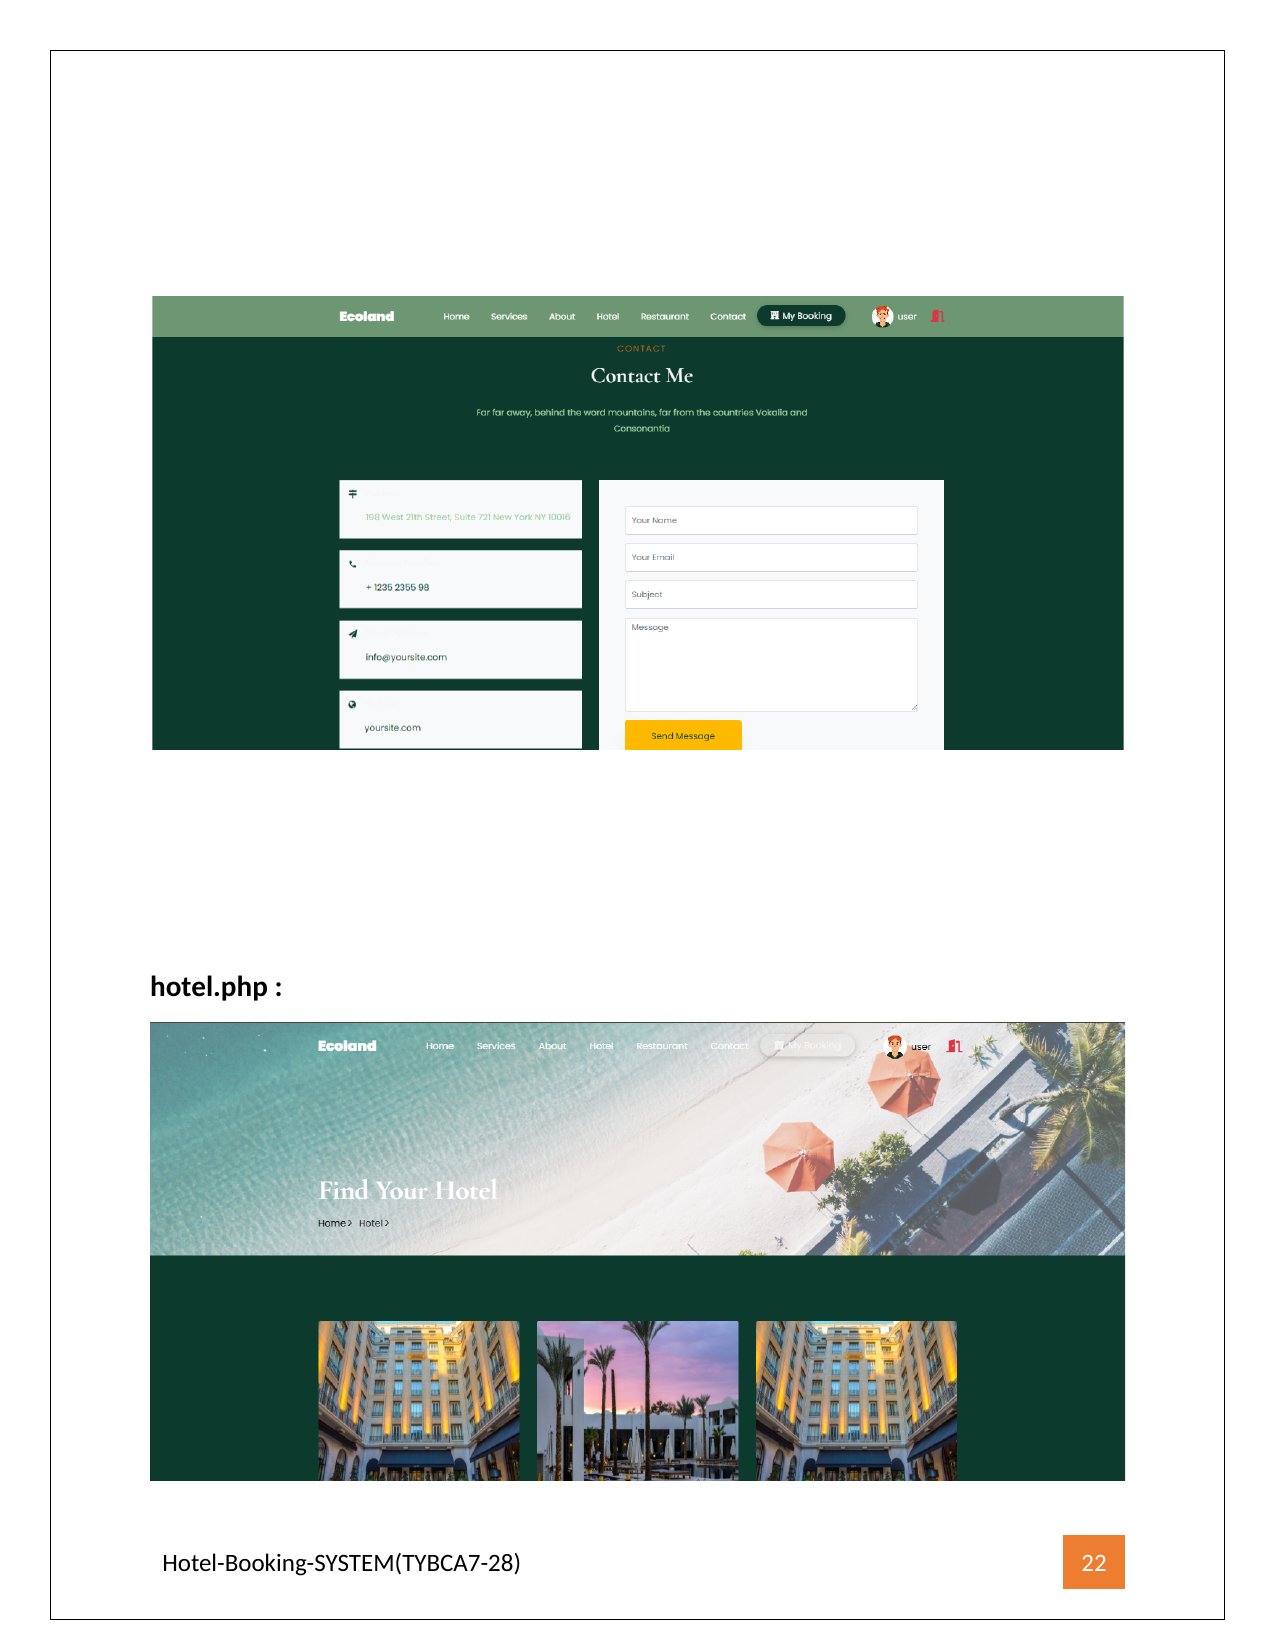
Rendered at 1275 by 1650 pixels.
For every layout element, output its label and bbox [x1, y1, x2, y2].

picture [150, 310, 1122, 764]
